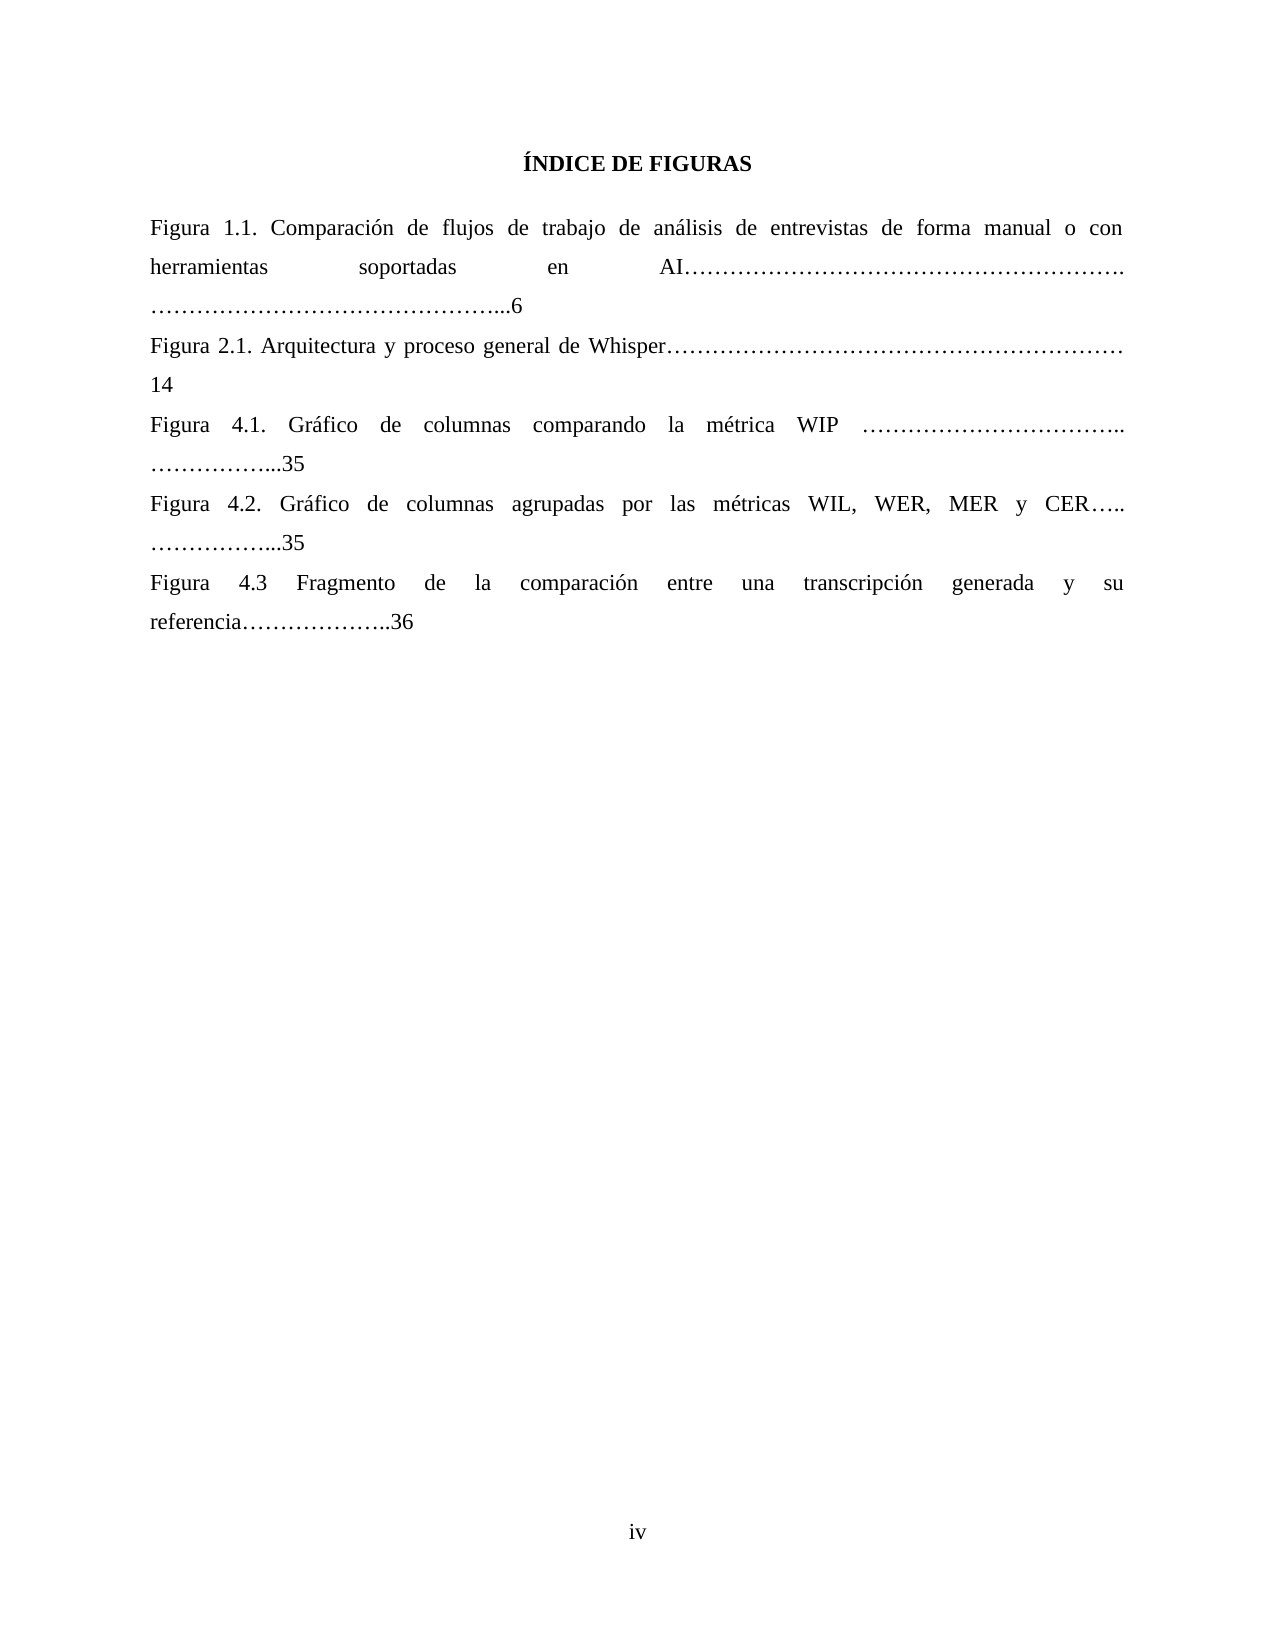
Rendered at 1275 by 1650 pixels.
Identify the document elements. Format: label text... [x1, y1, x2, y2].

subtitle ÍNDICE DE FIGURAS [150, 150, 1125, 176]
text Figura 4.3 Fragmento de la comparación entre una transcripción generada y su referencia………………..36 [150, 569, 1125, 635]
text Figura 4.1. Gráfico de columnas comparando la métrica WIP ……………………………..……………...35 [150, 411, 1125, 477]
text Figura 2.1. Arquitectura y proceso general de Whisper……………………………………………………14 [150, 332, 1125, 398]
text Figura 1.1. Comparación de flujos de trabajo de análisis de entrevistas de forma manual o con herramientas soportadas en AI………………………………………………….………………………………………...6 [150, 213, 1125, 319]
text Figura 4.2. Gráfico de columnas agrupadas por las métricas WIL, WER, MER y CER…..……………...35 [150, 490, 1125, 556]
